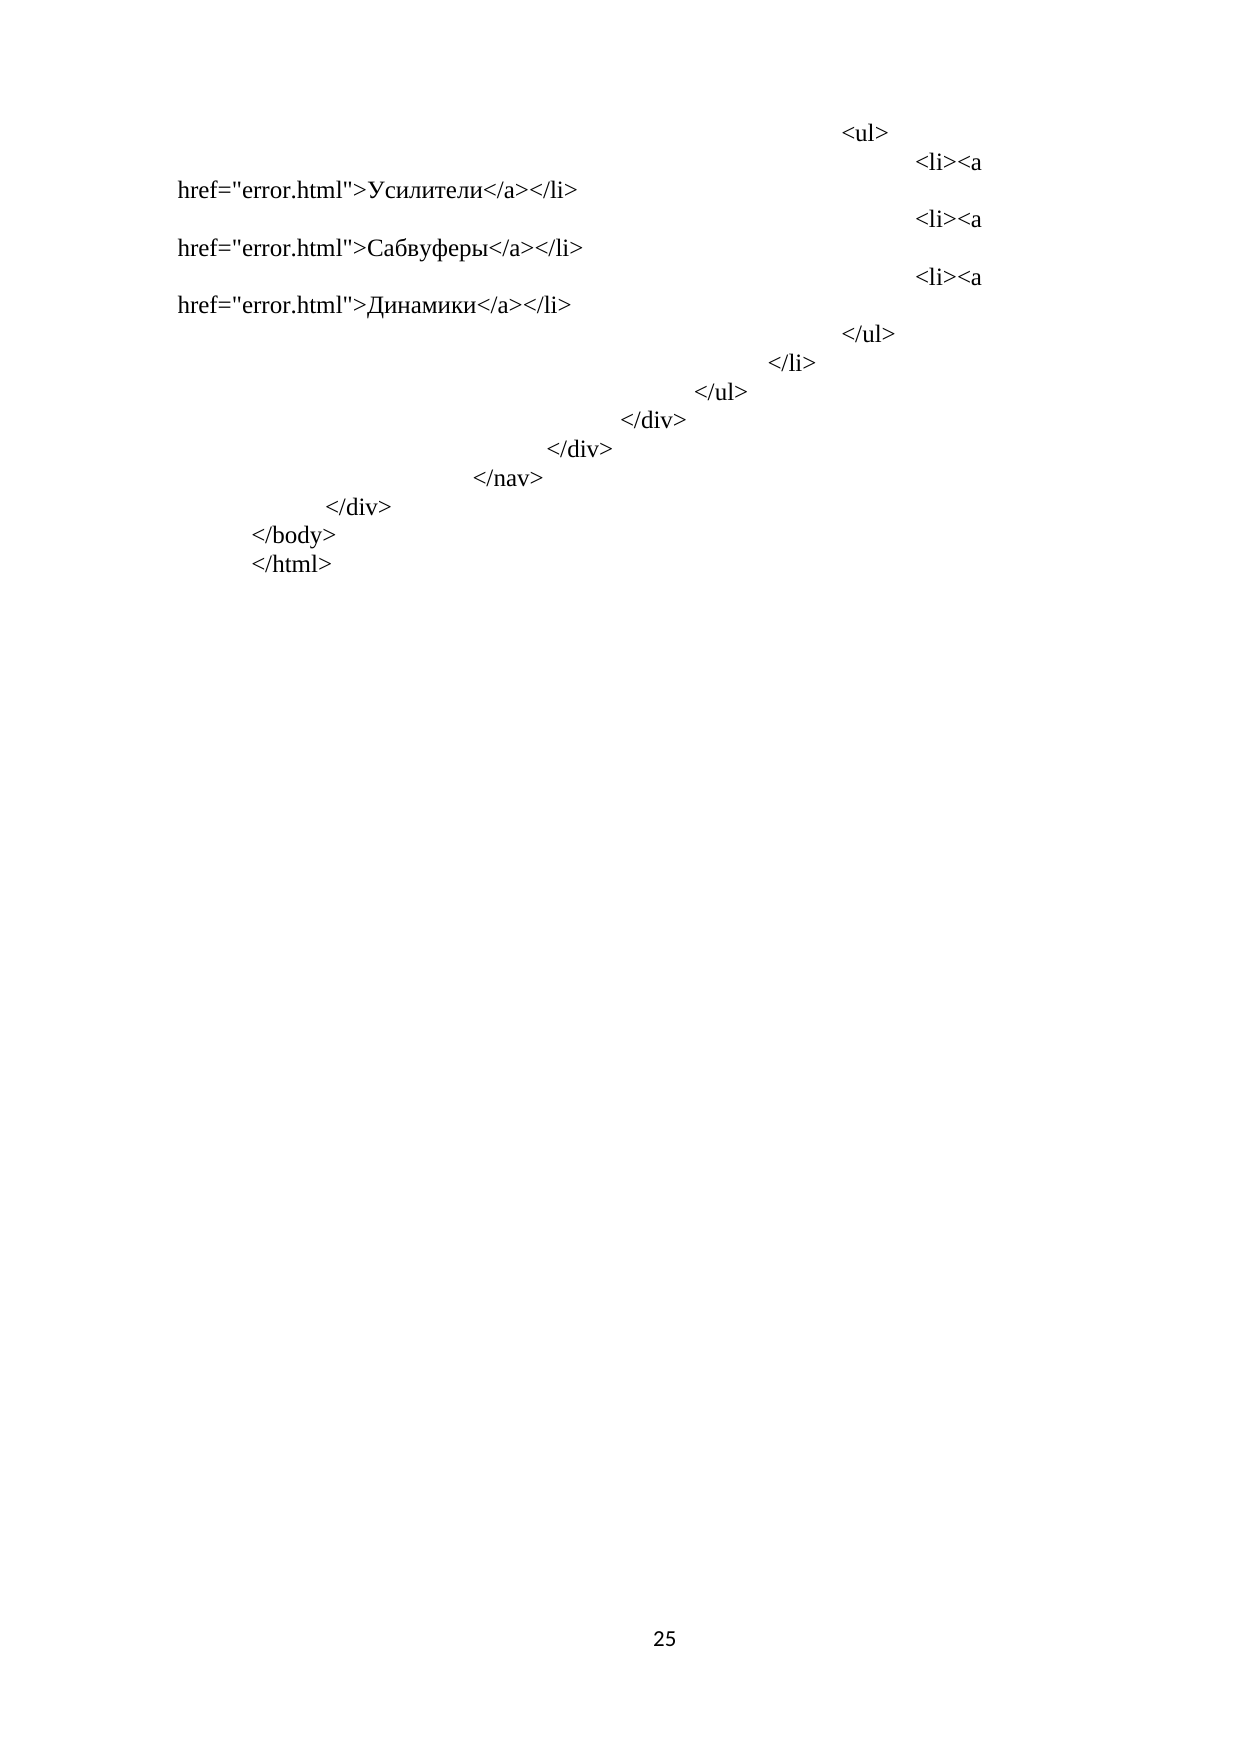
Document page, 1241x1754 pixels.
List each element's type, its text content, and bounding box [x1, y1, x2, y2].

text </body> [177, 521, 1152, 549]
text </div> [177, 492, 1152, 521]
text </ul> [177, 377, 1152, 406]
text </div> [177, 434, 1152, 463]
text </ul> [177, 319, 1152, 348]
text </nav> [177, 463, 1152, 492]
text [177, 204, 1152, 262]
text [177, 262, 1152, 319]
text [177, 147, 1152, 204]
text </div> [177, 406, 1152, 434]
text </li> [177, 348, 1152, 377]
text </html> [177, 549, 1152, 578]
text <ul> [177, 118, 1152, 147]
